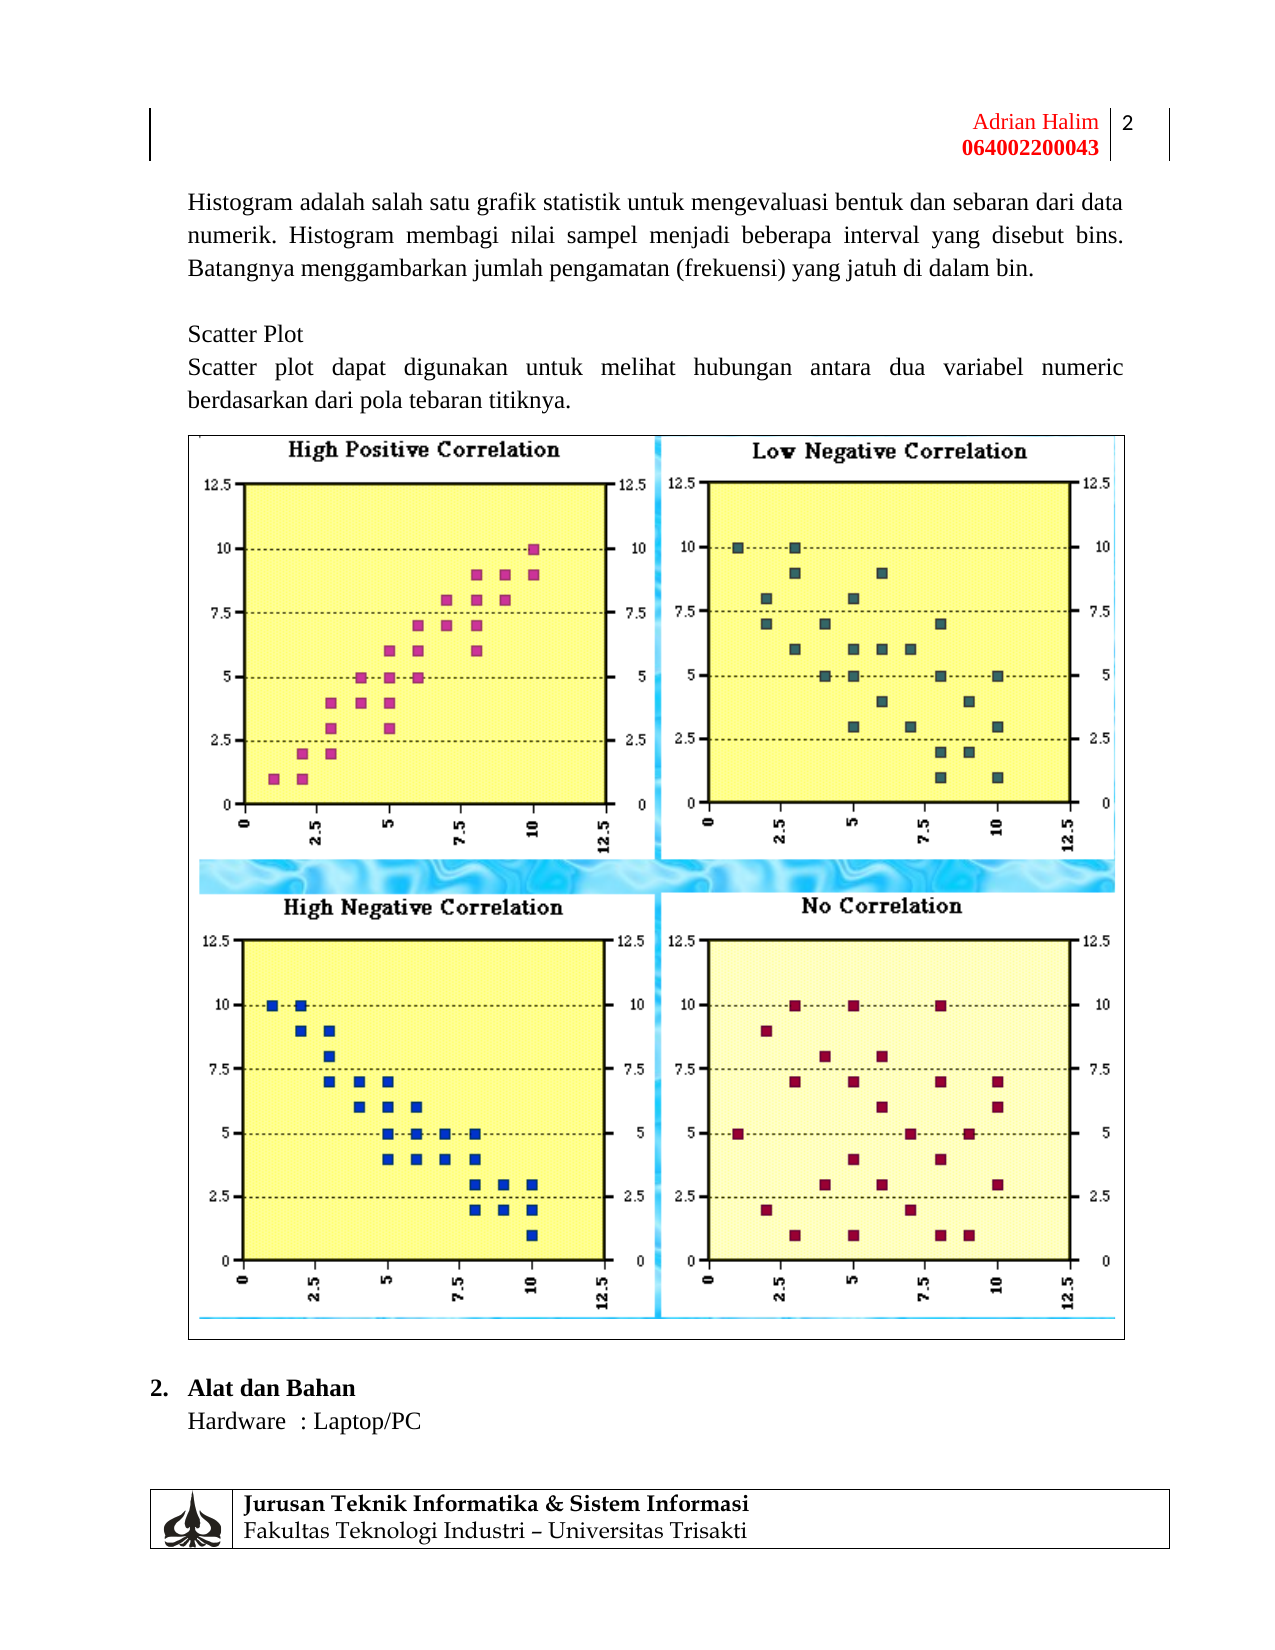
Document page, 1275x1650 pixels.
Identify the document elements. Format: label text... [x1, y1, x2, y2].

picture [163, 1489, 222, 1548]
table_header [189, 436, 1124, 1339]
picture [199, 436, 1116, 1319]
text Scatter plot dapat digunakan untuk melihat hubungan antara dua variabel numeric berdasarkan dari pola tebaran titiknya. [187, 352, 1125, 414]
text Histogram adalah salah satu grafik statistik untuk mengevaluasi bentuk dan sebaran dari data numerik. Histogram membagi nilai sampel menjadi beberapa interval yang disebut bins. Batangnya menggambarkan jumlah pengamatan (frekuensi) yang jatuh di dalam bin. [187, 187, 1125, 282]
text Hardware : Laptop/PC [187, 1406, 1125, 1434]
text Scatter Plot [187, 319, 1125, 348]
list Alat dan Bahan [150, 1373, 1125, 1401]
